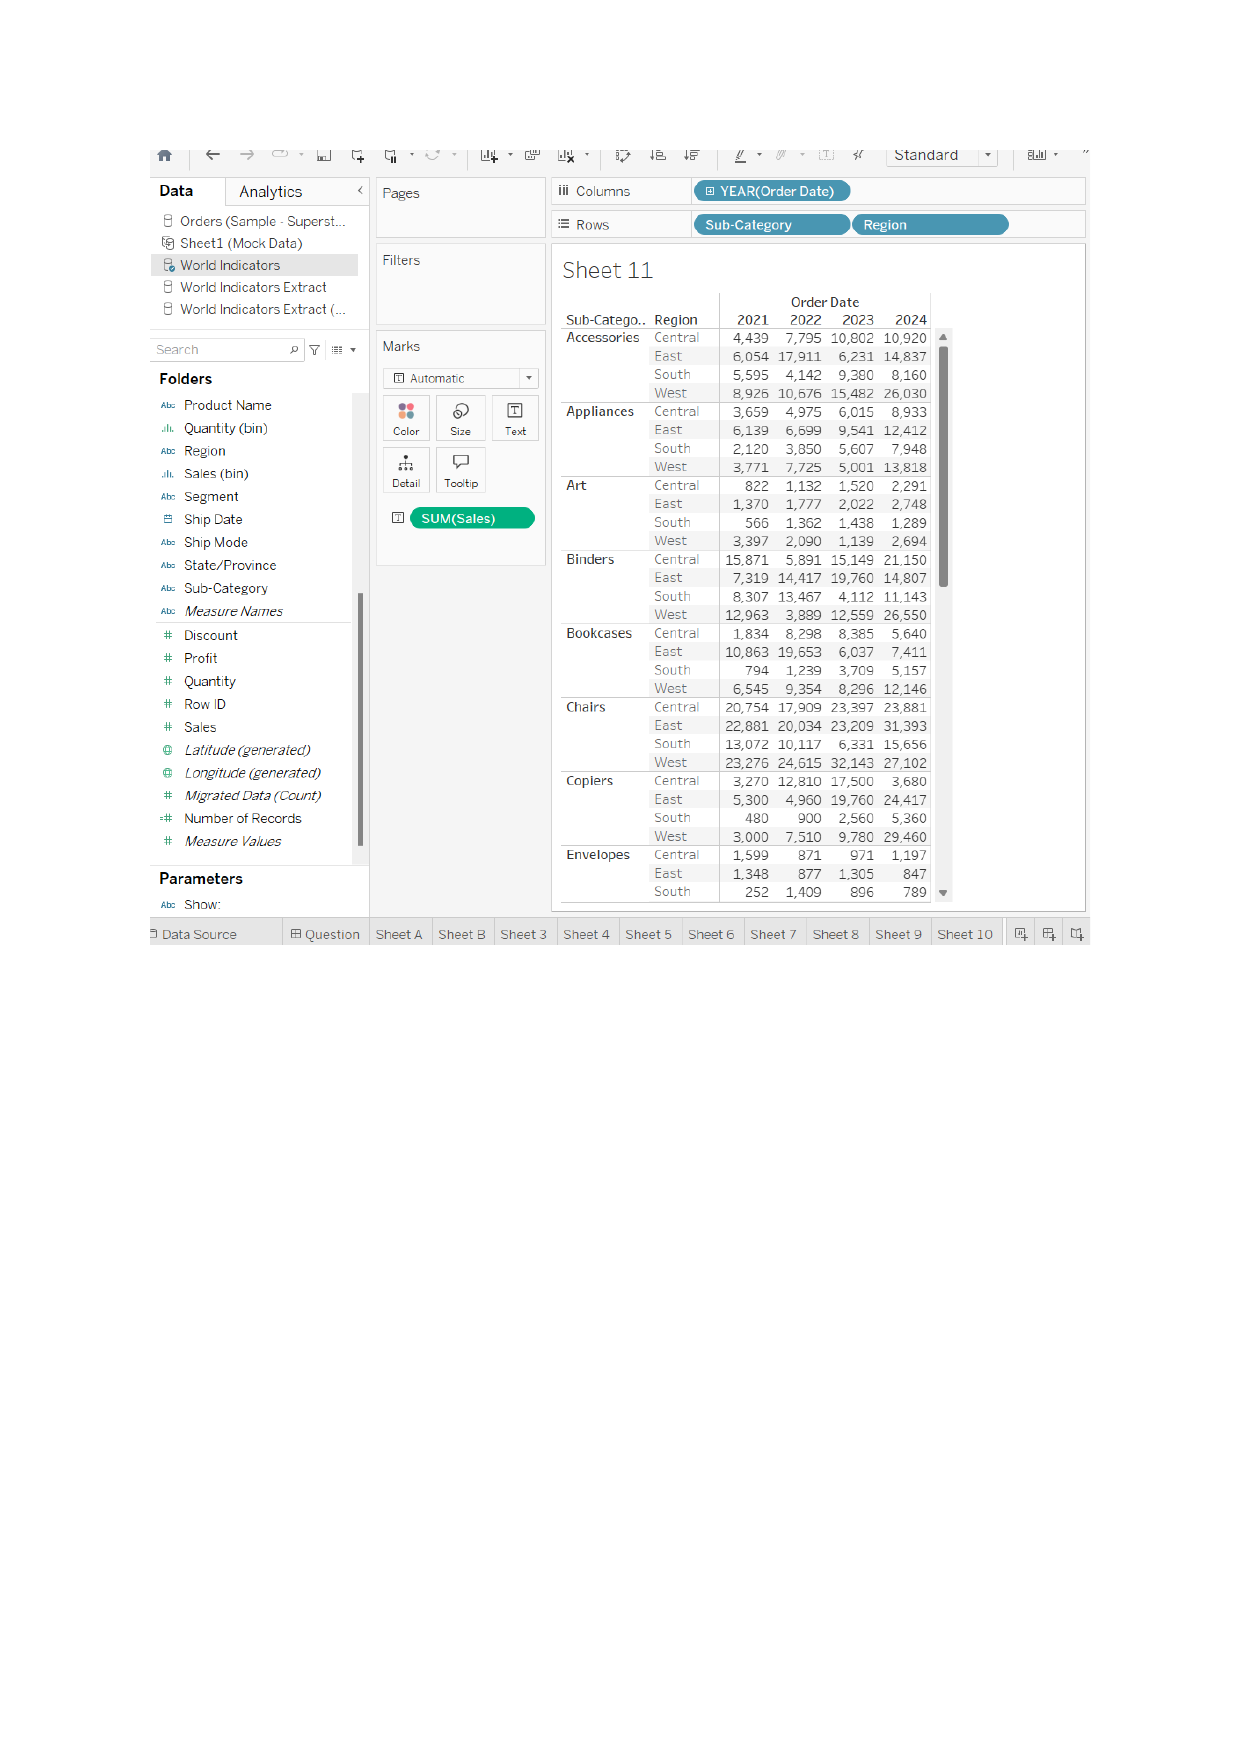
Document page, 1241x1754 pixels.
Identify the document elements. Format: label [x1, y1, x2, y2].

picture [150, 150, 1091, 945]
